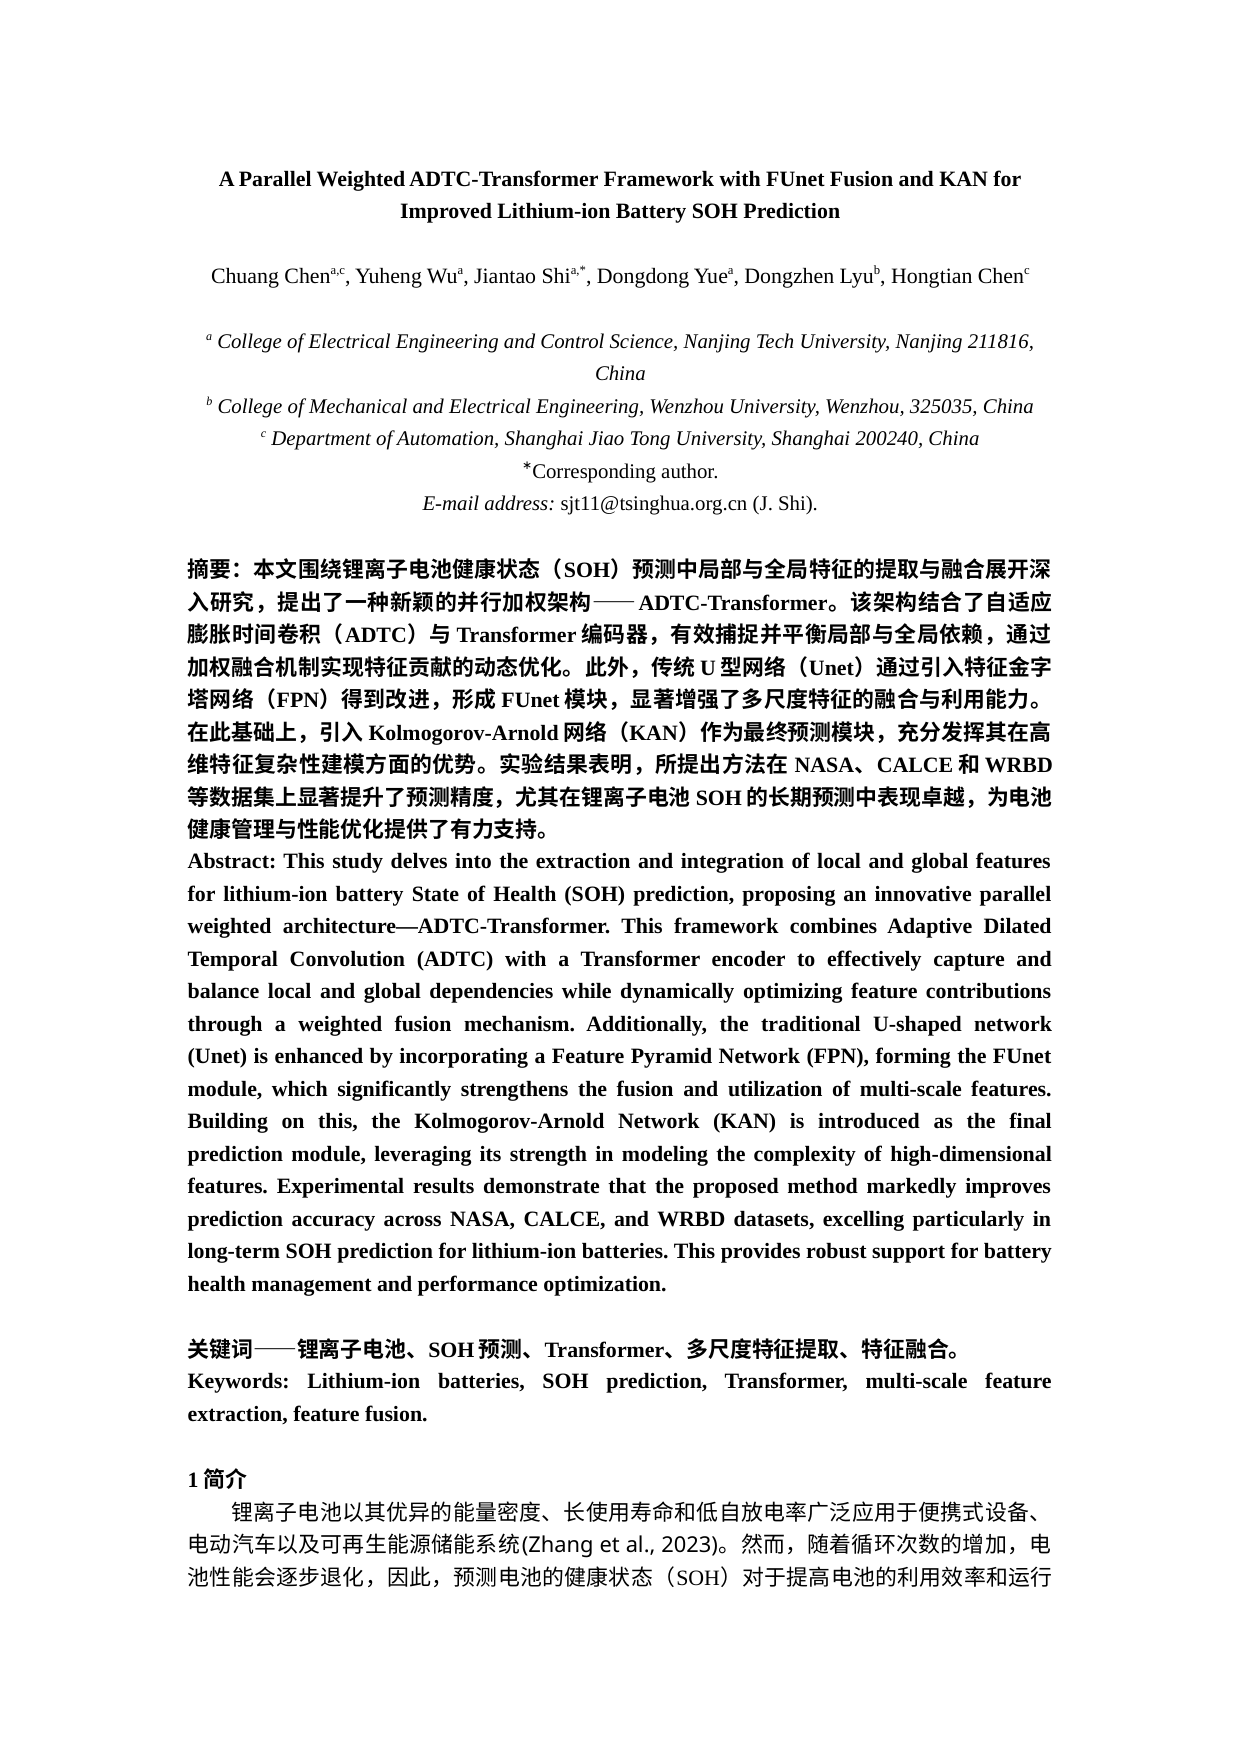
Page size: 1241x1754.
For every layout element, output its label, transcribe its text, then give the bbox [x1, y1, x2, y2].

text a College of Electrical Engineering and Control Science, Nanjing Tech University, Nanjing 211816, China [187, 324, 1053, 389]
text Chuang Chena,c, Yuheng Wua, Jiantao Shia,*, Dongdong Yuea, Dongzhen Lyub, Hongtian Chenc [187, 259, 1053, 292]
text 关键词——锂离子电池、SOH预测、Transformer、多尺度特征提取、特征融合。 [187, 1332, 1053, 1364]
text A Parallel Weighted ADTC-Transformer Framework with FUnet Fusion and KAN for Improved Lithium-ion Battery SOH Prediction [187, 162, 1053, 227]
text c Department of Automation, Shanghai Jiao Tong University, Shanghai 200240, China [187, 422, 1053, 454]
text ∗Corresponding author. [187, 454, 1053, 487]
text E-mail address: sjt11@tsinghua.org.cn (J. Shi). [187, 487, 1053, 519]
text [187, 1494, 1053, 1592]
text Keywords: Lithium-ion batteries, SOH prediction, Transformer, multi-scale feature extraction, feature fusion. [187, 1364, 1053, 1429]
text b College of Mechanical and Electrical Engineering, Wenzhou University, Wenzhou, 325035, China [187, 389, 1053, 422]
text 1简介 [187, 1462, 1053, 1494]
text 摘要：本文围绕锂离子电池健康状态（SOH）预测中局部与全局特征的提取与融合展开深入研究，提出了一种新颖的并行加权架构——ADTC-Transformer。该架构结合了自适应膨胀时间卷积（ADTC）与Transformer编码器，有效捕捉并平衡局部与全局依赖，通过加权融合机制实现特征贡献的动态优化。此外，传统U型网络（Unet）通过引入特征金字塔网络（FPN）得到改进，形成FUnet模块，显著增强了多尺度特征的融合与利用能力。在此基础上，引入Kolmogorov-Arnold网络（KAN）作为最终预测模块，充分发挥其在高维特征复杂性建模方面的优势。实验结果表明，所提出方法在NASA、CALCE和WRBD等数据集上显著提升了预测精度，尤其在锂离子电池SOH的长期预测中表现卓越，为电池健康管理与性能优化提供了有力支持。 [187, 552, 1053, 844]
text Abstract: This study delves into the extraction and integration of local and global features for lithium-ion battery State of Health (SOH) prediction, proposing an innovative parallel weighted architecture—ADTC-Transformer. This framework combines Adaptive Dilated Temporal Convolution (ADTC) with a Transformer encoder to effectively capture and balance local and global dependencies while dynamically optimizing feature contributions through a weighted fusion mechanism. Additionally, the traditional U-shaped network (Unet) is enhanced by incorporating a Feature Pyramid Network (FPN), forming the FUnet module, which significantly strengthens the fusion and utilization of multi-scale features. Building on this, the Kolmogorov-Arnold Network (KAN) is introduced as the final prediction module, leveraging its strength in modeling the complexity of high-dimensional features. Experimental results demonstrate that the proposed method markedly improves prediction accuracy across NASA, CALCE, and WRBD datasets, excelling particularly in long-term SOH prediction for lithium-ion batteries. This provides robust support for battery health management and performance optimization. [187, 844, 1053, 1299]
